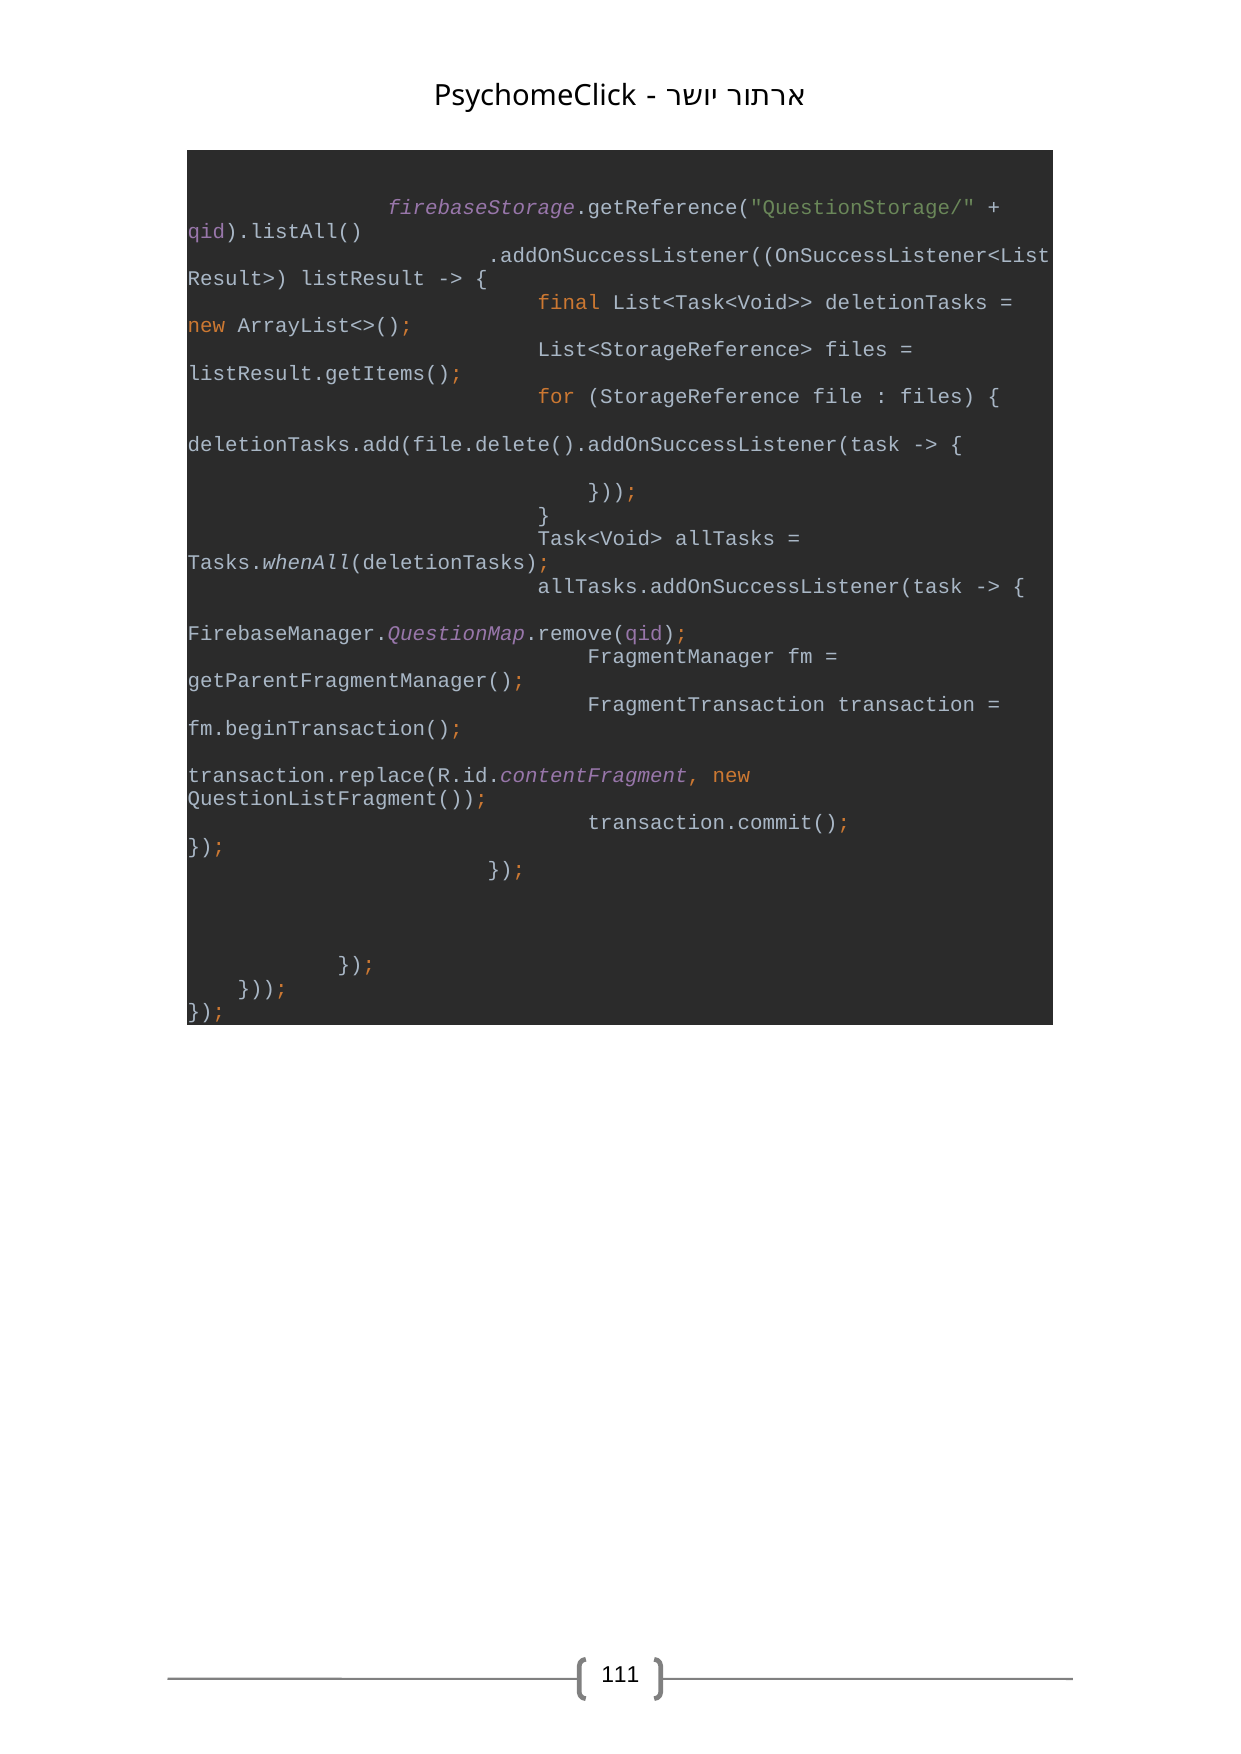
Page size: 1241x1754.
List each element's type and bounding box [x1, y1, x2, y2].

text [187, 150, 1053, 1025]
